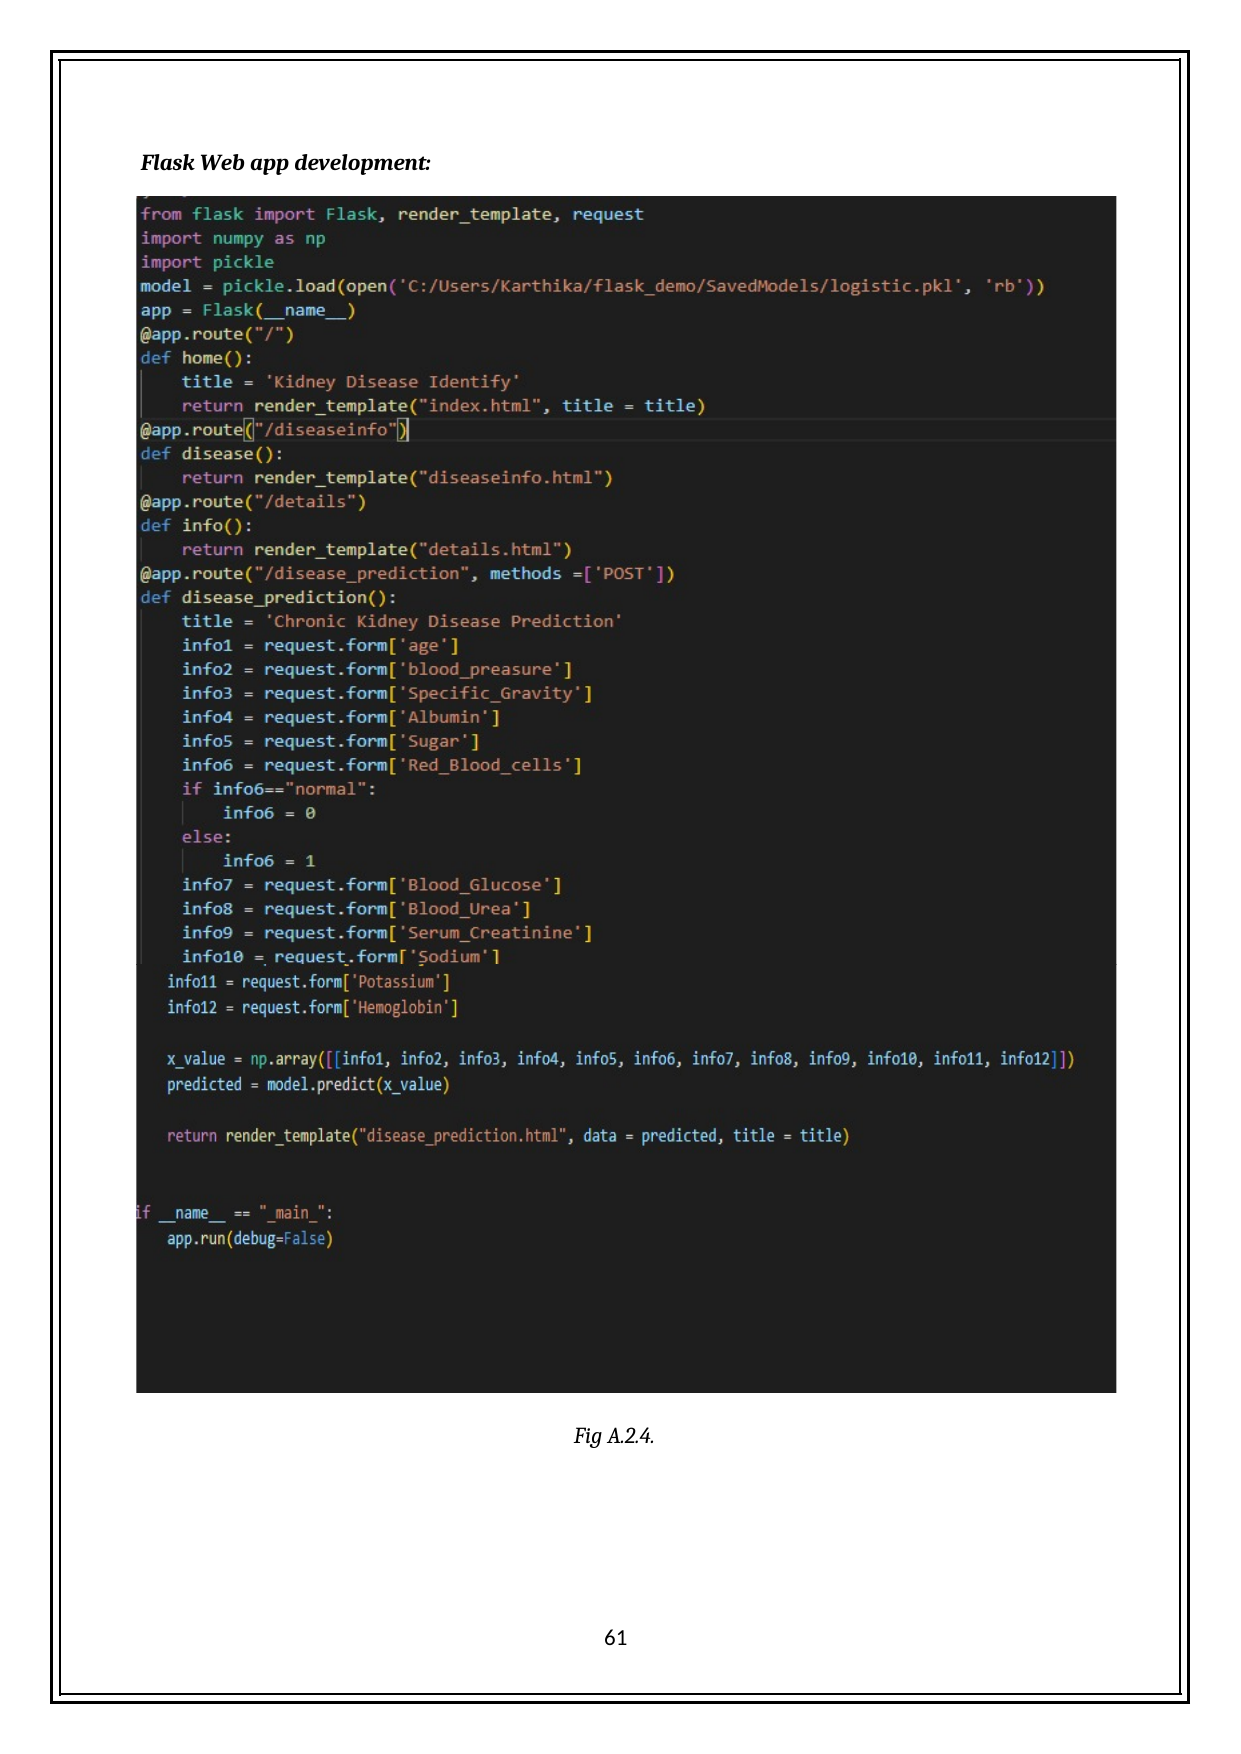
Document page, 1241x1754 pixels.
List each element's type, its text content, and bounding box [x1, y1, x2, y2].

text Fig A.2.4. [141, 1393, 1090, 1449]
text Flask Web app development: [141, 150, 1090, 176]
picture [136, 196, 1117, 1393]
